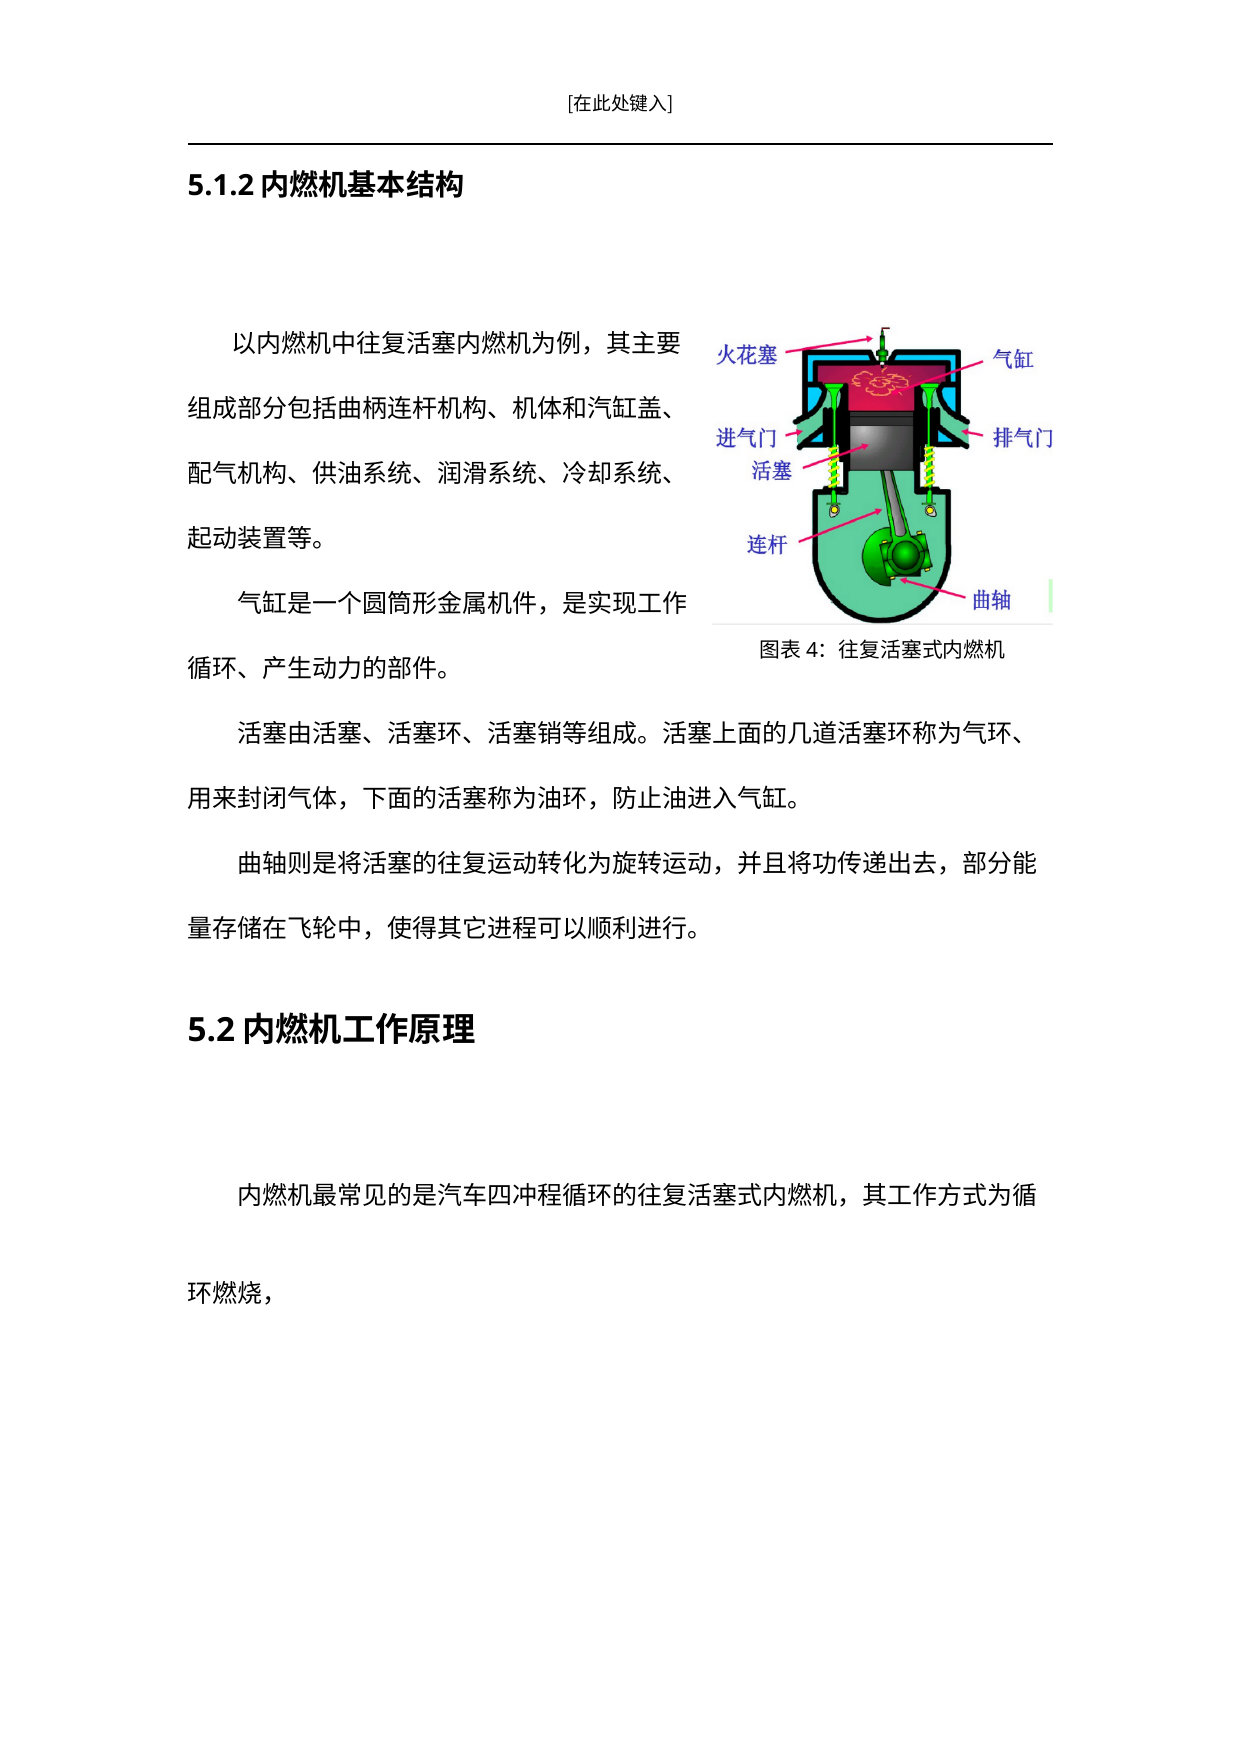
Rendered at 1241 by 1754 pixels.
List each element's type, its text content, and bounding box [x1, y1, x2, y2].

text 活塞由活塞、活塞环、活塞销等组成。活塞上面的几道活塞环称为气环、用来封闭气体，下面的活塞称为油环，防止油进入气缸。 [187, 699, 1053, 829]
text 气缸是一个圆筒形金属机件，是实现工作循环、产生动力的部件。 [187, 569, 1053, 699]
text 5.2内燃机工作原理 [187, 994, 1053, 1059]
text 曲轴则是将活塞的往复运动转化为旋转运动，并且将功传递出去，部分能量存储在飞轮中，使得其它进程可以顺利进行。 [187, 829, 1053, 959]
text 内燃机最常见的是汽车四冲程循环的往复活塞式内燃机，其工作方式为循环燃烧， [187, 1161, 1053, 1324]
text 5.1.2内燃机基本结构 [187, 150, 1053, 215]
picture [712, 325, 1053, 625]
